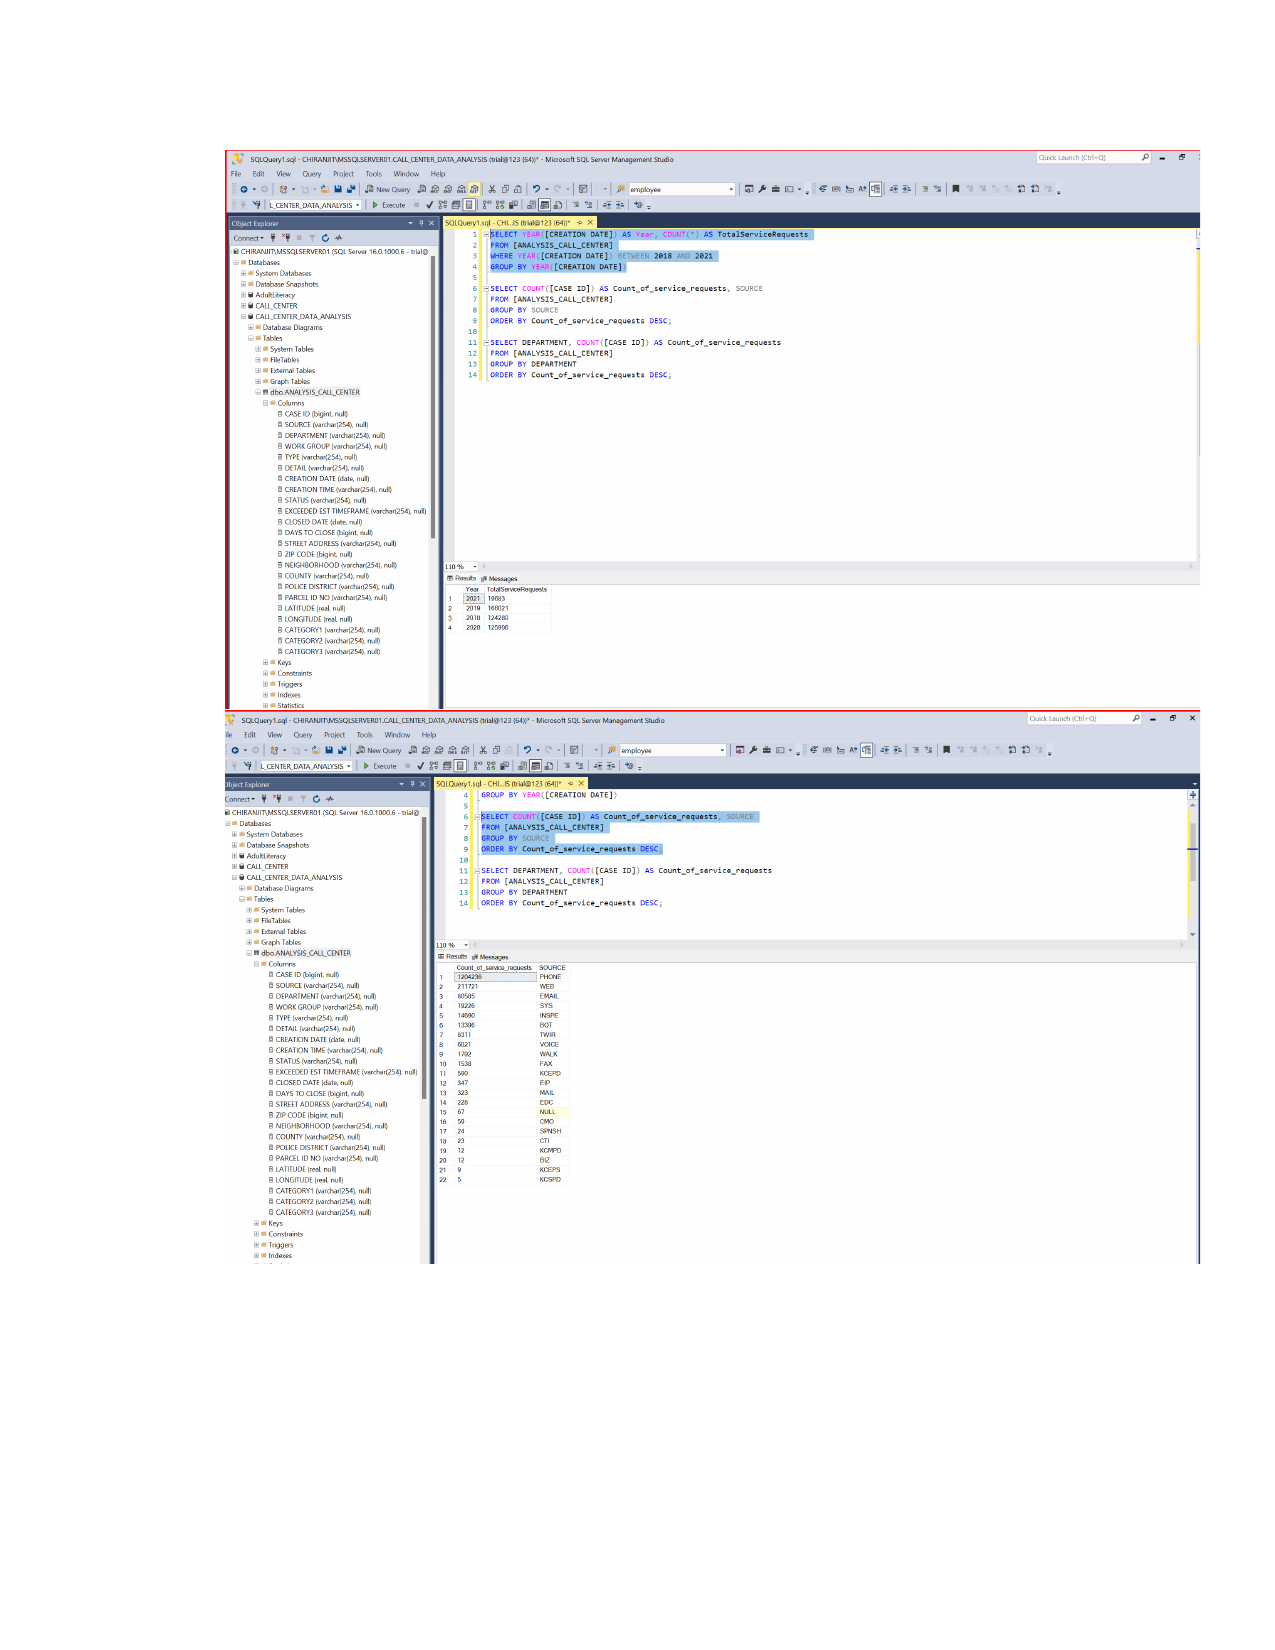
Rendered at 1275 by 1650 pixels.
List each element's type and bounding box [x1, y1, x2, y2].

picture [225, 150, 1200, 709]
picture [225, 710, 1200, 1264]
